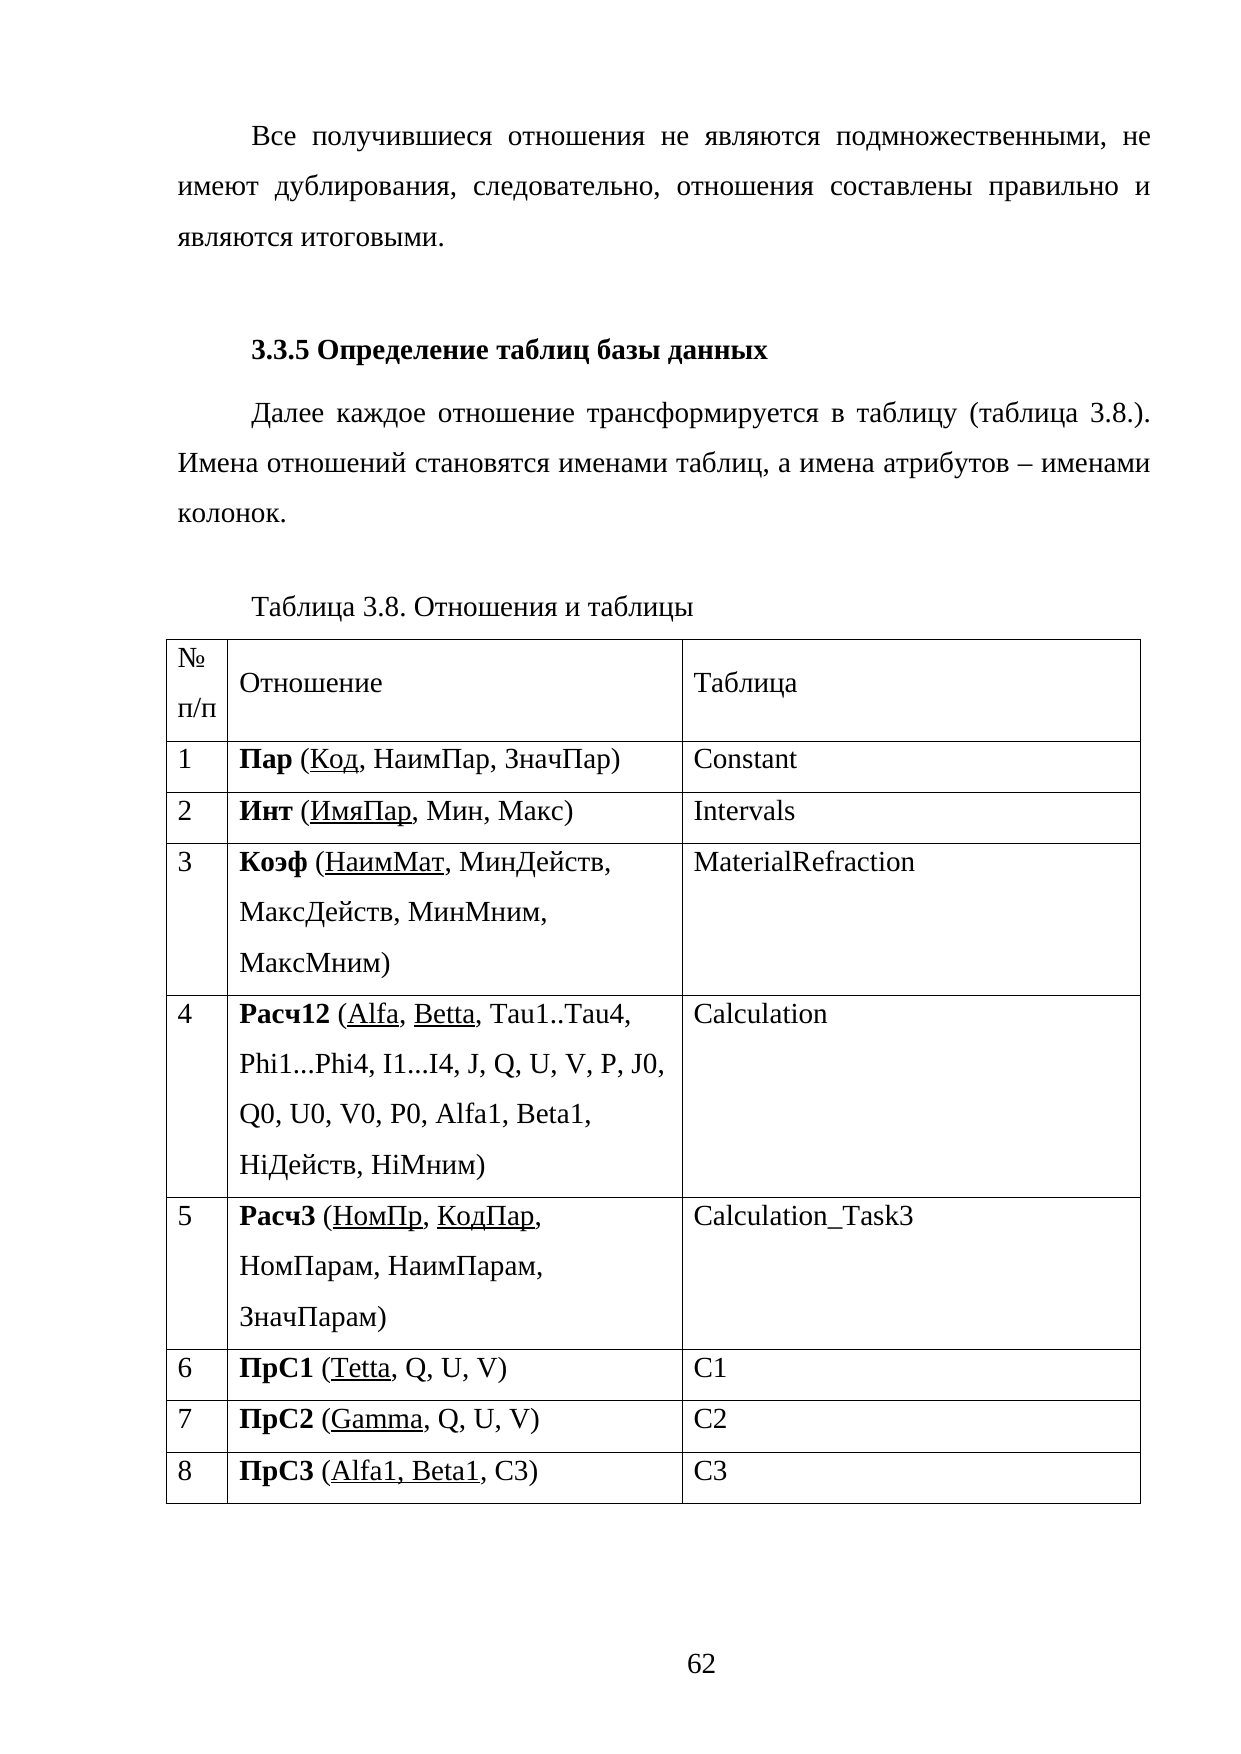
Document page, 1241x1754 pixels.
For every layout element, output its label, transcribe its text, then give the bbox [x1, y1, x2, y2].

table_cell C3 [683, 1453, 1140, 1503]
table_cell 2 [167, 793, 227, 843]
table_cell Расч3 (НомПр, КодПар, НомПарам, НаимПарам, ЗначПарам) [228, 1198, 682, 1349]
table_cell ПрС1 (Tetta, Q, U, V) [228, 1350, 682, 1400]
table_cell Коэф (НаимМат, МинДейств, МаксДейств, МинМним, МаксМним) [228, 844, 682, 995]
text Далее каждое отношение трансформируется в таблицу (таблица 3.8.). Имена отношений становятся именами таблиц, а имена атрибутов – именами колонок. [177, 395, 1152, 529]
text Все получившиеся отношения не являются подмножественными, не имеют дублирования, следовательно, отношения составлены правильно и являются итоговыми. [177, 118, 1152, 252]
table_cell Инт (ИмяПар, Мин, Макс) [228, 793, 682, 843]
table_cell 5 [167, 1198, 227, 1349]
table_cell 4 [167, 996, 227, 1197]
table_cell ПрС2 (Gamma, Q, U, V) [228, 1401, 682, 1452]
table_cell MaterialRefraction [683, 844, 1140, 995]
table_cell Пар (Код, НаимПар, ЗначПар) [228, 742, 682, 792]
table_cell 8 [167, 1453, 227, 1503]
table_cell Calculation [683, 996, 1140, 1197]
table_cell 1 [167, 742, 227, 792]
table_header Таблица [683, 640, 1140, 741]
text Таблица 3.8. Отношения и таблицы [177, 589, 1152, 622]
table_cell ПрС3 (Alfa1, Beta1, C3) [228, 1453, 682, 1503]
table_header Отношение [228, 640, 682, 741]
table_cell Расч12 (Alfa, Betta, Tau1..Tau4, Phi1...Phi4, I1...I4, J, Q, U, V, P, J0, Q0, U0, V0, P0, Alfa1, Beta1, HiДейств, HiМним) [228, 996, 682, 1197]
table_cell Constant [683, 742, 1140, 792]
table_cell Intervals [683, 793, 1140, 843]
subtitle 3.3.5 Определение таблиц базы данных [177, 332, 1152, 365]
table_cell C1 [683, 1350, 1140, 1400]
table_header № п/п [167, 640, 227, 741]
table_cell C2 [683, 1401, 1140, 1452]
table_cell Calculation_Task3 [683, 1198, 1140, 1349]
table_cell 7 [167, 1401, 227, 1452]
table_cell 6 [167, 1350, 227, 1400]
table_cell 3 [167, 844, 227, 995]
